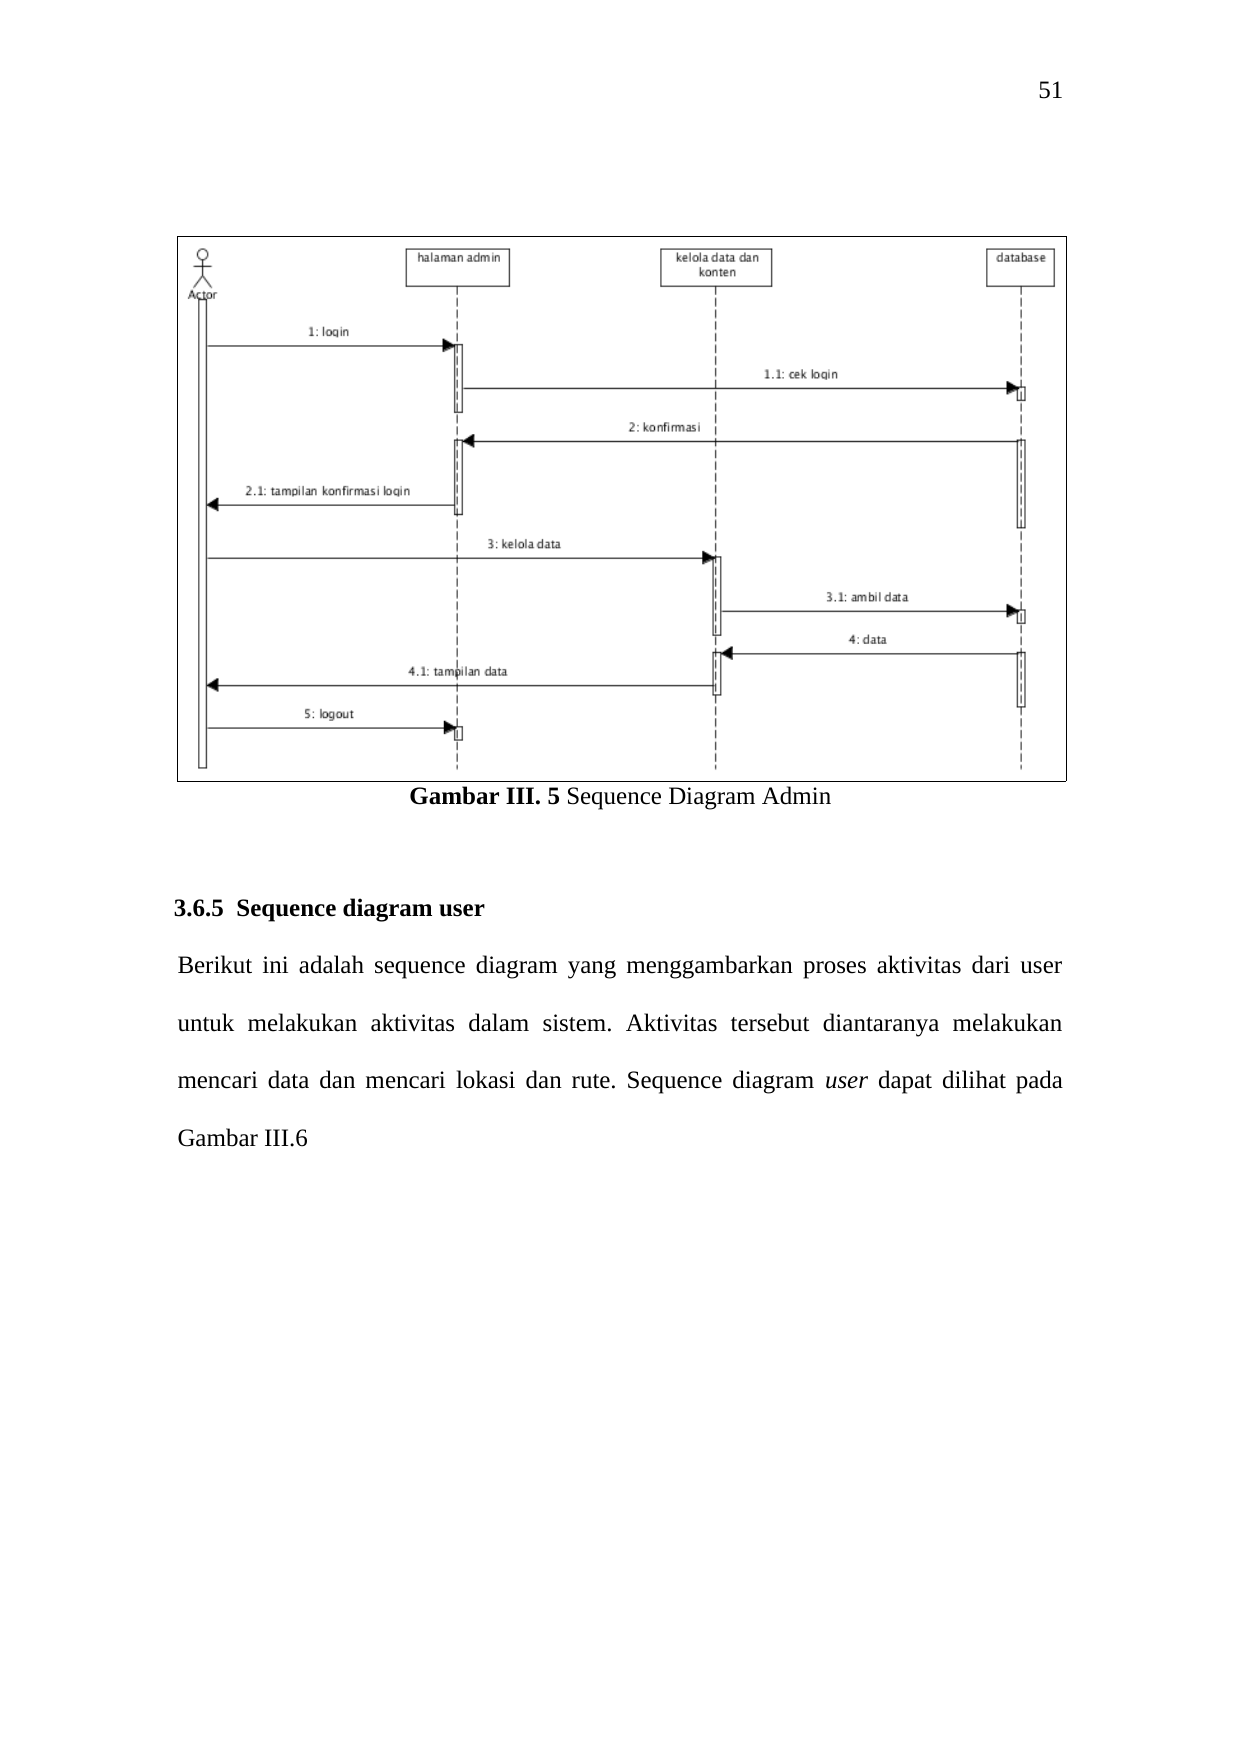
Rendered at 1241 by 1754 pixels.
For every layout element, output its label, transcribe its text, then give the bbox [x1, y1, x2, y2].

text Berikut ini adalah sequence diagram yang menggambarkan proses aktivitas dari user untuk melakukan aktivitas dalam sistem. Aktivitas tersebut diantaranya melakukan mencari data dan mencari lokasi dan rute. Sequence diagram user dapat dilihat pada Gambar III.6 [177, 950, 1063, 1151]
subtitle Sequence diagram user [199, 893, 1063, 921]
text Gambar III. 5 Sequence Diagram Admin [177, 782, 1063, 810]
picture [178, 237, 1066, 781]
